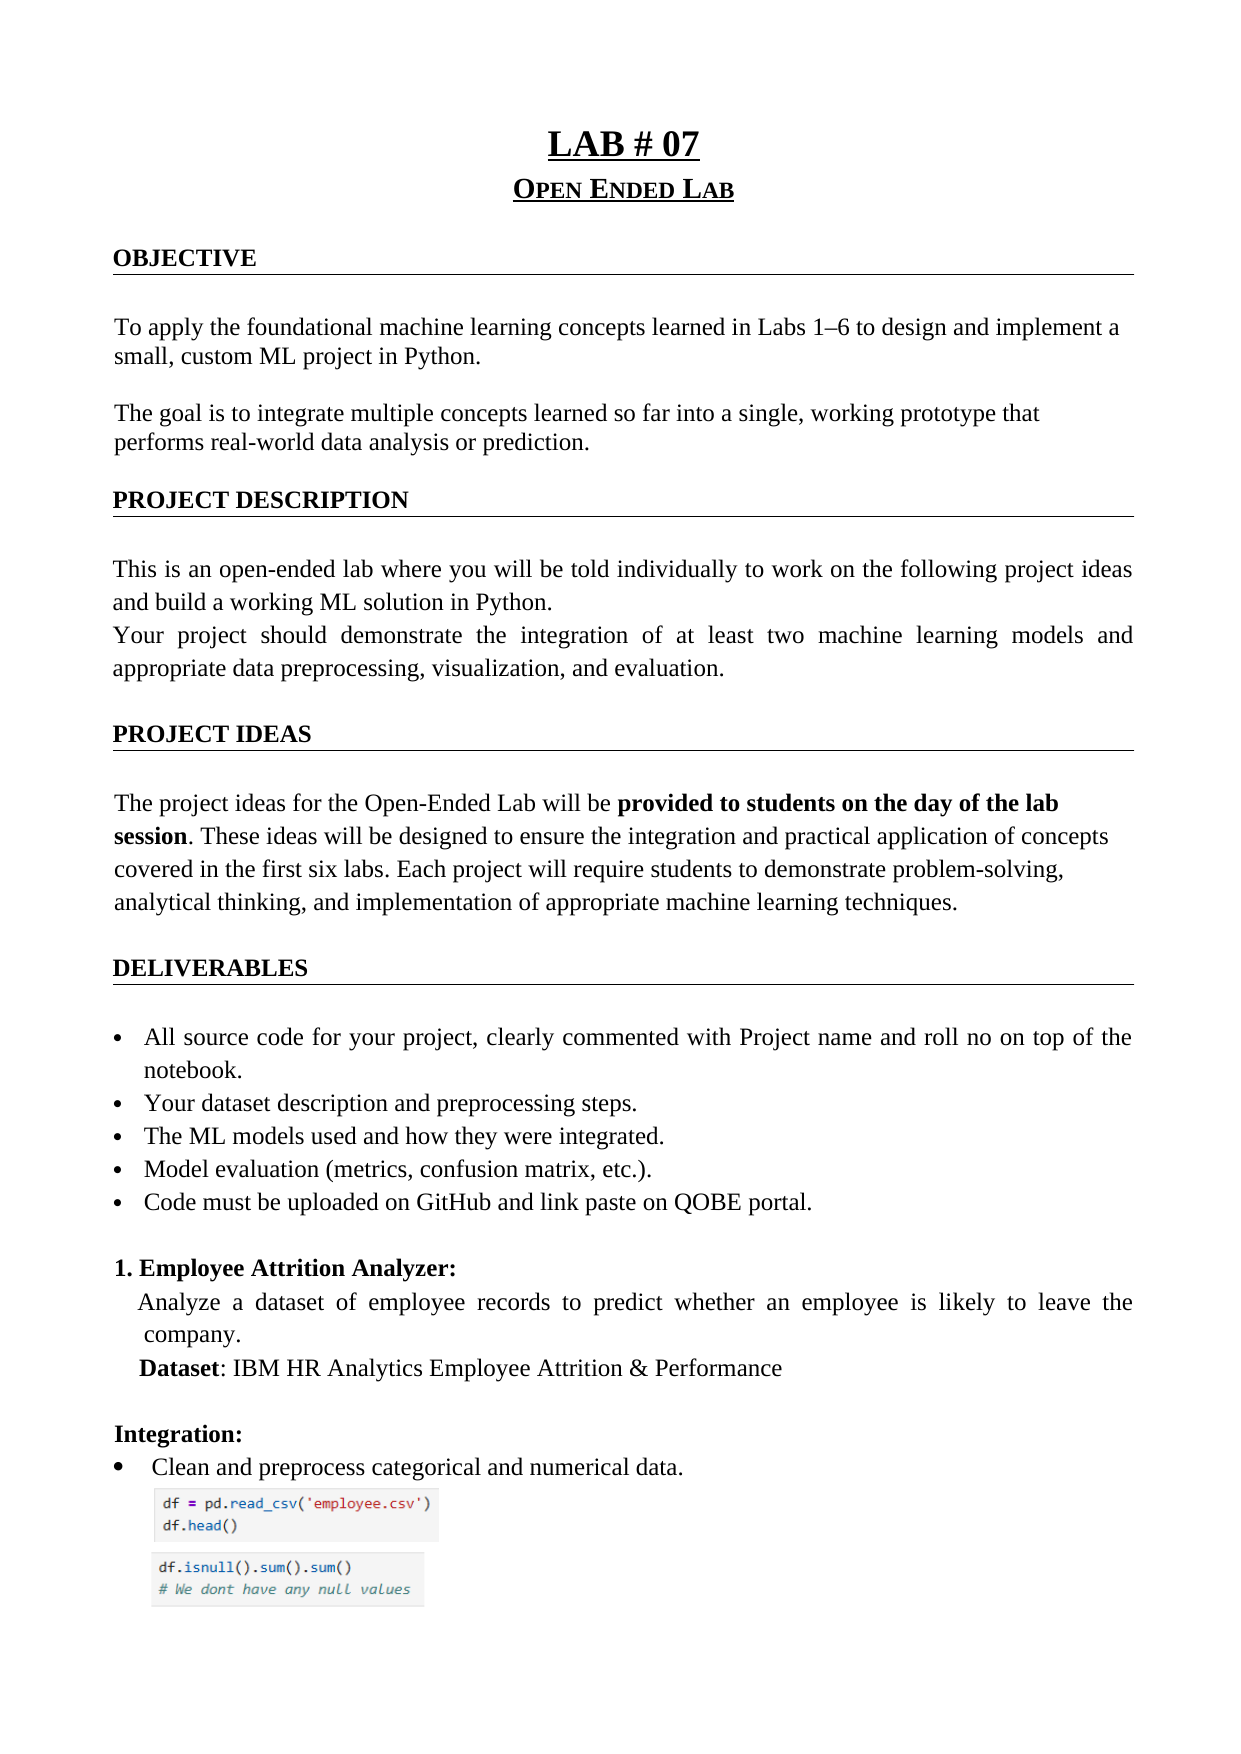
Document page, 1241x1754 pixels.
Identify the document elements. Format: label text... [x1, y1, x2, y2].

text Dataset: IBM HR Analytics Employee Attrition & Performance [114, 1353, 1134, 1381]
text LAB # 07 [112, 122, 1134, 165]
list Model evaluation (metrics, confusion matrix, etc.). [114, 1154, 1134, 1183]
picture [151, 1484, 439, 1542]
list The ML models used and how they were integrated. [114, 1121, 1134, 1150]
text Integration: [114, 1419, 1134, 1447]
text This is an open-ended lab where you will be told individually to work on the following project ideas and build a working ML solution in Python. [112, 554, 1134, 616]
list Code must be uploaded on GitHub and link paste on QOBE portal. [114, 1187, 1134, 1216]
text The goal is to integrate multiple concepts learned so far into a single, working prototype that performs real-world data analysis or prediction. [114, 398, 1134, 456]
text PROJECT IDEAS [112, 719, 1134, 751]
text OBJECTIVE [112, 243, 1134, 275]
text The project ideas for the Open-Ended Lab will be provided to students on the day of the lab session. These ideas will be designed to ensure the integration and practical application of concepts covered in the first six labs. Each project will require students to demonstrate problem-solving, analytical thinking, and implementation of appropriate machine learning techniques. [114, 788, 1134, 916]
text Your project should demonstrate the integration of at least two machine learning models and appropriate data preprocessing, visualization, and evaluation. [112, 620, 1134, 682]
text Open Ended Lab [112, 171, 1134, 205]
list Your dataset description and preprocessing steps. [114, 1088, 1134, 1117]
text Analyze a dataset of employee records to predict whether an employee is likely to leave the company. [114, 1287, 1134, 1348]
list Clean and preprocess categorical and numerical data. [114, 1452, 1134, 1480]
text 1. Employee Attrition Analyzer: [114, 1253, 1134, 1282]
text To apply the foundational machine learning concepts learned in Labs 1–6 to design and implement a small, custom ML project in Python. [114, 312, 1134, 370]
list All source code for your project, clearly commented with Project name and roll no on top of the notebook. [114, 1022, 1134, 1084]
text PROJECT DESCRIPTION [112, 485, 1134, 517]
text DELIVERABLES [112, 953, 1134, 985]
picture [151, 1546, 425, 1615]
